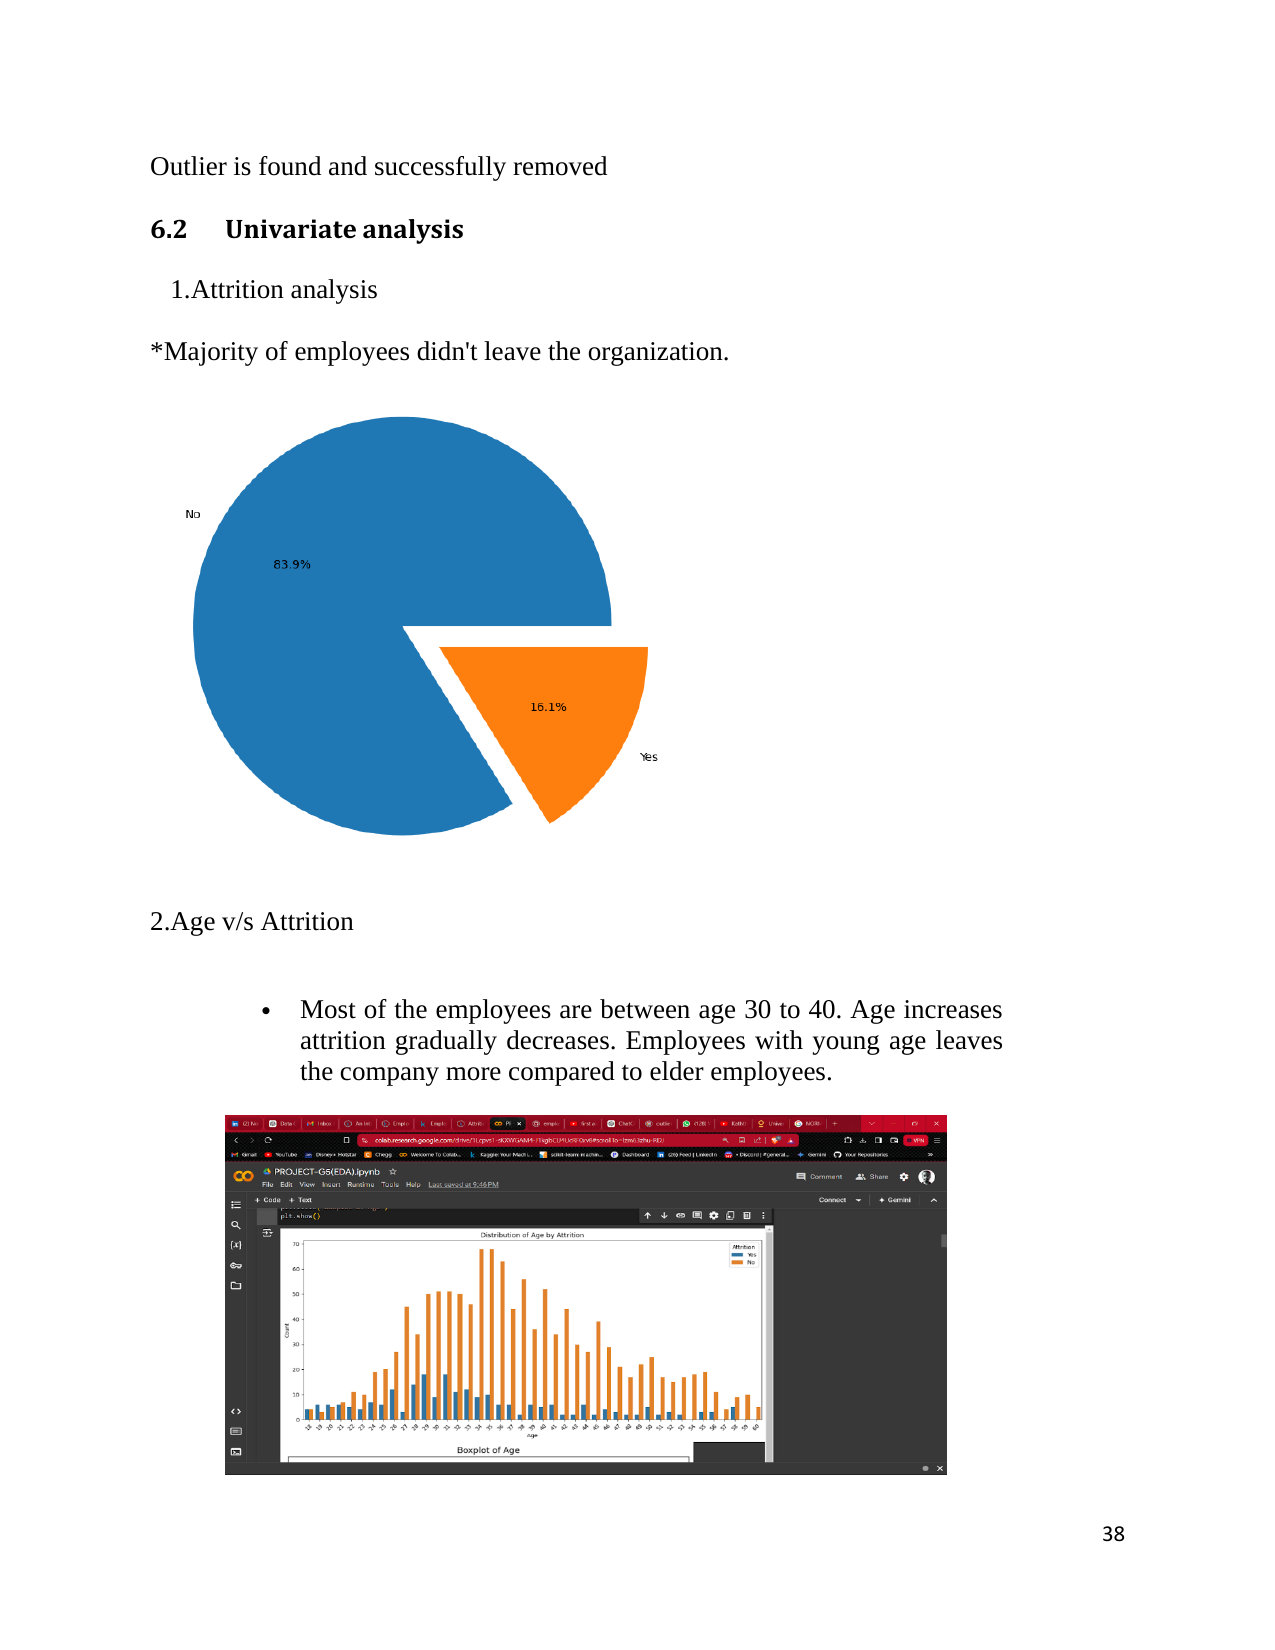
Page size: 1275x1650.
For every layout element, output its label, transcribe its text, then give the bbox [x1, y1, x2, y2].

list Univariate analysis [150, 212, 1004, 244]
text 1.Attrition analysis [150, 273, 1004, 304]
list Most of the employees are between age 30 to 40. Age increases attrition gradually decreases. Employees with young age leaves the company more compared to elder employees. [262, 993, 1004, 1087]
text *Majority of employees didn't leave the organization. [150, 335, 1004, 366]
picture [225, 1115, 947, 1475]
picture [150, 366, 689, 906]
text Outlier is found and successfully removed [150, 150, 1004, 181]
text 2.Age v/s Attrition [150, 905, 1004, 936]
